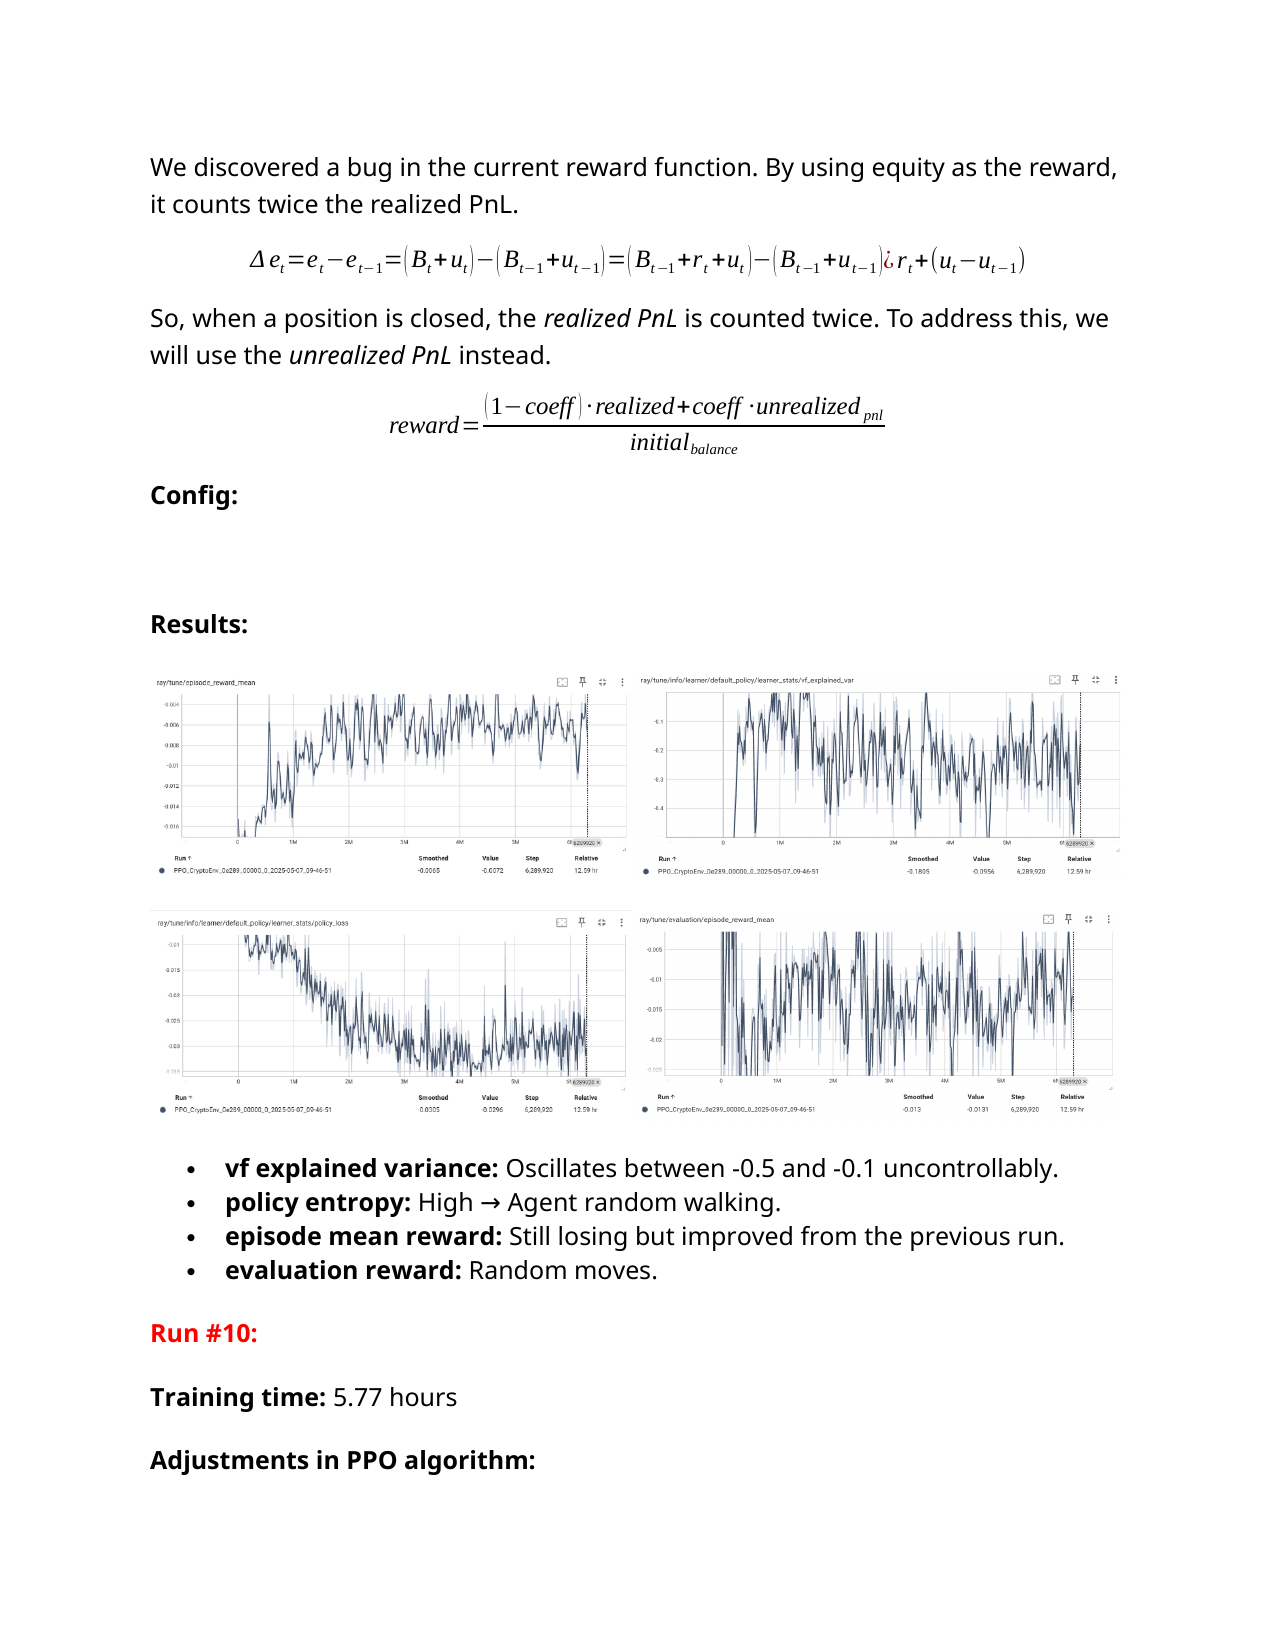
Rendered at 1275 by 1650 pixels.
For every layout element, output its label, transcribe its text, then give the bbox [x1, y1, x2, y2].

picture [150, 908, 1119, 1122]
text Training time: 5.77 hours [150, 1379, 1125, 1413]
text Adjustments in PPO algorithm: [150, 1442, 1125, 1477]
text So, when a position is closed, the realized PnL is counted twice. To address this, we will use the unrealized PnL instead. [150, 301, 1125, 372]
list evaluation reward: Random moves. [187, 1253, 1125, 1287]
text We discovered a bug in the current reward function. By using equity as the reward, it counts twice the realized PnL. [150, 150, 1125, 221]
text Config: [150, 478, 1125, 512]
list vf explained variance: Oscillates between -0.5 and -0.1 uncontrollably. [187, 1151, 1125, 1185]
list policy entropy: High → Agent random walking. [187, 1185, 1125, 1219]
picture [150, 670, 1125, 880]
text Run #10: [150, 1316, 1125, 1350]
list episode mean reward: Still losing but improved from the previous run. [187, 1219, 1125, 1253]
text Results: [150, 607, 1125, 641]
